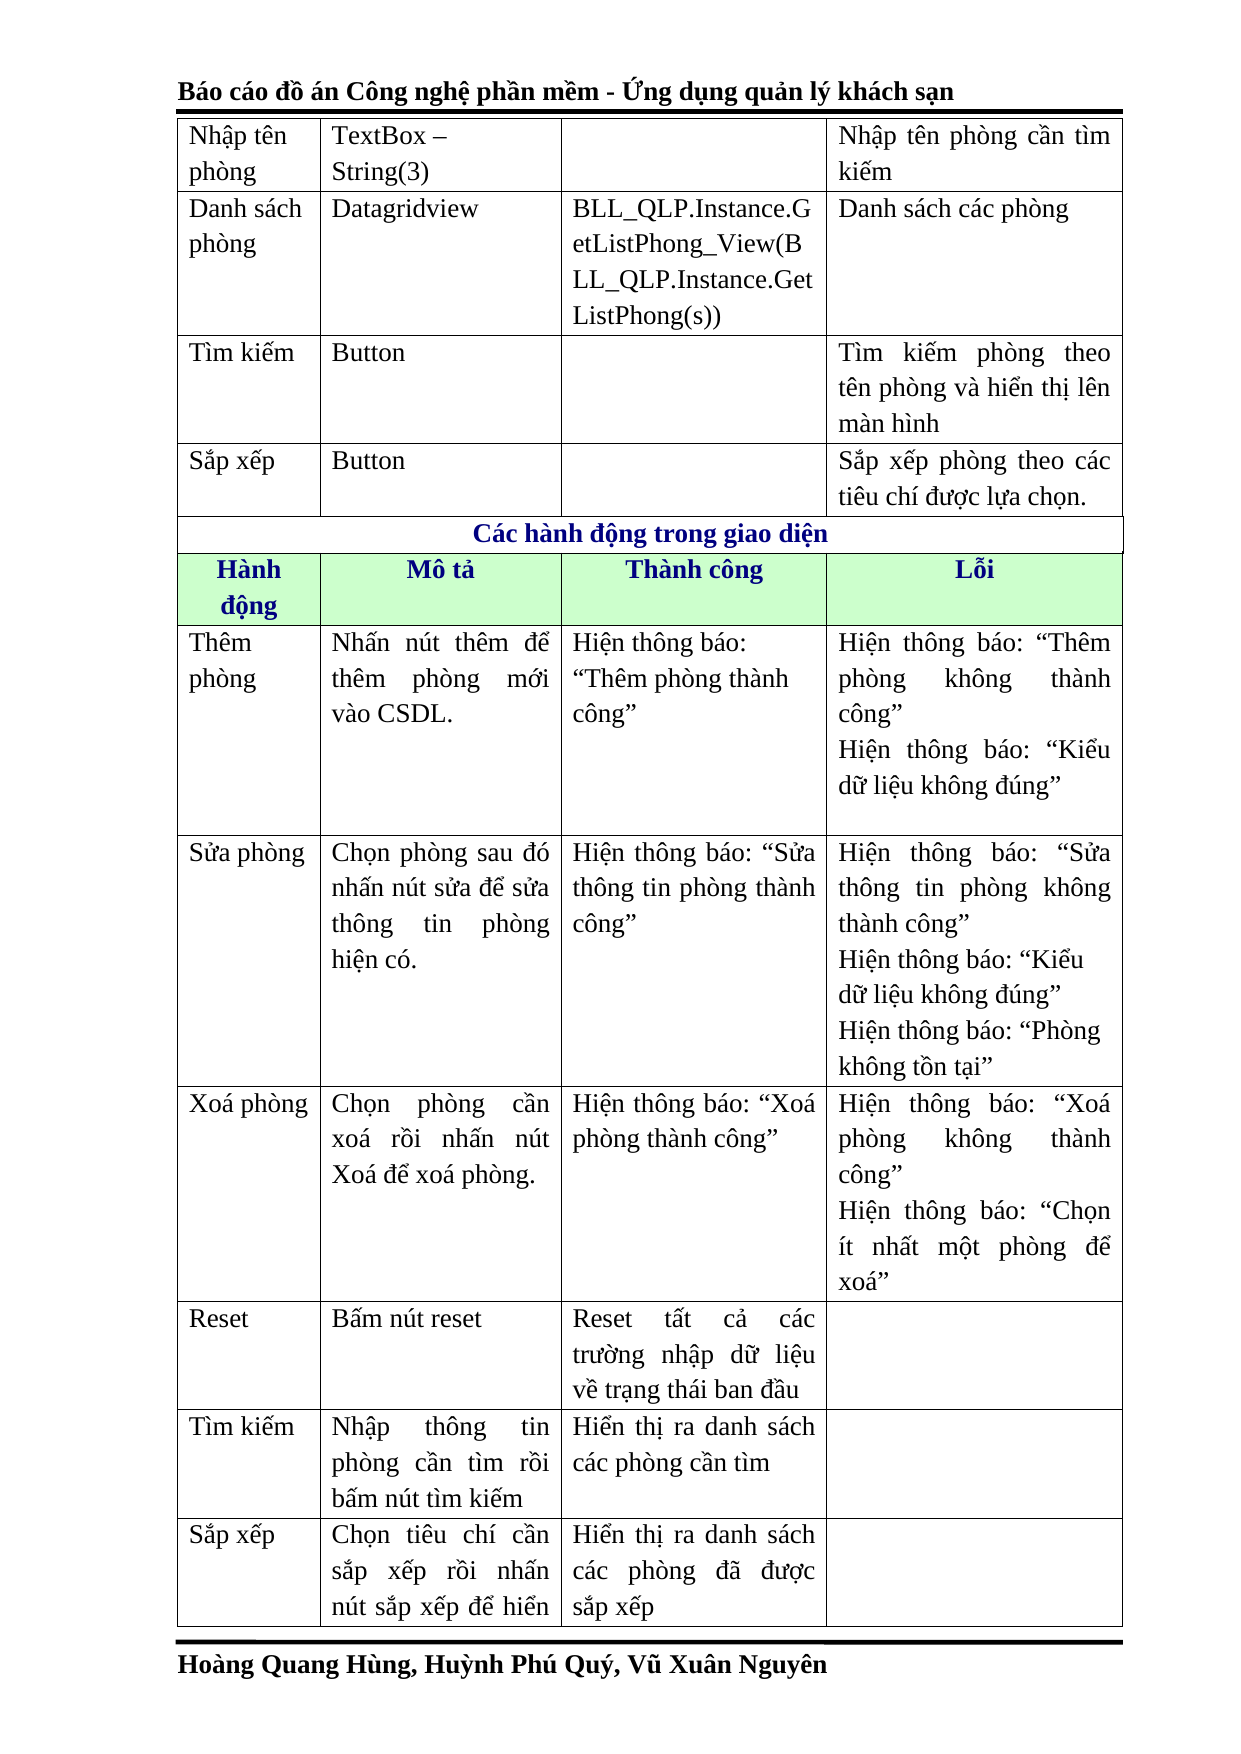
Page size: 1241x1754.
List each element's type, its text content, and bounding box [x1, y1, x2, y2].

table_cell Tìm kiếm [178, 336, 320, 443]
table_cell Nhập tên phòng [178, 119, 320, 191]
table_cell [562, 1519, 826, 1626]
table_cell [827, 1302, 1122, 1409]
table_cell Hiện thông báo: “Xoá phòng không thành công” Hiện thông báo: “Chọn ít nhất một phòng để xoá” [827, 1087, 1122, 1301]
table_cell Tìm kiếm [178, 1410, 320, 1518]
table_cell Xoá phòng [178, 1087, 320, 1301]
table_cell Hiện thông báo: “Sửa thông tin phòng không thành công” Hiện thông báo: “Kiểu dữ liệu không đúng” Hiện thông báo: “Phòng không tồn tại” [827, 836, 1122, 1086]
table_cell Bấm nút reset [321, 1302, 561, 1409]
table_cell Datagridview [321, 192, 561, 335]
table_cell Các hành động trong giao diện [178, 517, 1123, 552]
table_cell Tìm kiếm phòng theo tên phòng và hiển thị lên màn hình [827, 336, 1122, 443]
table_cell Sắp xếp [178, 1519, 320, 1626]
table_cell Sắp xếp phòng theo các tiêu chí được lựa chọn. [827, 444, 1122, 516]
table_cell Chọn phòng sau đó nhấn nút sửa để sửa thông tin phòng hiện có. [321, 836, 561, 1086]
table_cell Nhập thông tin phòng cần tìm rồi bấm nút tìm kiếm [321, 1410, 561, 1518]
table_cell BLL_QLP.Instance.GetListPhong_View(BLL_QLP.Instance.GetListPhong(s)) [562, 192, 826, 335]
table_cell Hiện thông báo: “Thêm phòng không thành công” Hiện thông báo: “Kiểu dữ liệu không đúng” [827, 626, 1122, 834]
table_cell Danh sách phòng [178, 192, 320, 335]
table_cell [827, 1519, 1122, 1626]
table_cell Reset tất cả các trường nhập dữ liệu về trạng thái ban đầu [562, 1302, 826, 1409]
table_cell Hiển thị ra danh sách các phòng cần tìm [562, 1410, 826, 1518]
table_cell Hiện thông báo: “Xoá phòng thành công” [562, 1087, 826, 1301]
table_cell Button [321, 444, 561, 516]
table_cell Sắp xếp [178, 444, 320, 516]
table_cell Chọn phòng cần xoá rồi nhấn nút Xoá để xoá phòng. [321, 1087, 561, 1301]
table_cell [562, 444, 826, 516]
table_cell Button [321, 336, 561, 443]
table_cell [827, 1410, 1122, 1518]
table_cell Mô tả [321, 554, 561, 625]
table_cell [562, 119, 826, 191]
table_cell Danh sách các phòng [827, 192, 1122, 335]
table_cell [562, 336, 826, 443]
table_cell Sửa phòng [178, 836, 320, 1086]
table_cell Thêm phòng [178, 626, 320, 834]
table_cell TextBox – String(3) [321, 119, 561, 191]
table_cell Reset [178, 1302, 320, 1409]
table_cell Thành công [562, 554, 826, 625]
table_cell Nhập tên phòng cần tìm kiếm [827, 119, 1122, 191]
table_cell Hiện thông báo: “Thêm phòng thành công” [562, 626, 826, 834]
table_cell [321, 1519, 561, 1626]
table_cell Hành động [178, 554, 320, 625]
table_cell Hiện thông báo: “Sửa thông tin phòng thành công” [562, 836, 826, 1086]
table_cell Nhấn nút thêm để thêm phòng mới vào CSDL. [321, 626, 561, 834]
table_cell Lỗi [827, 554, 1122, 625]
